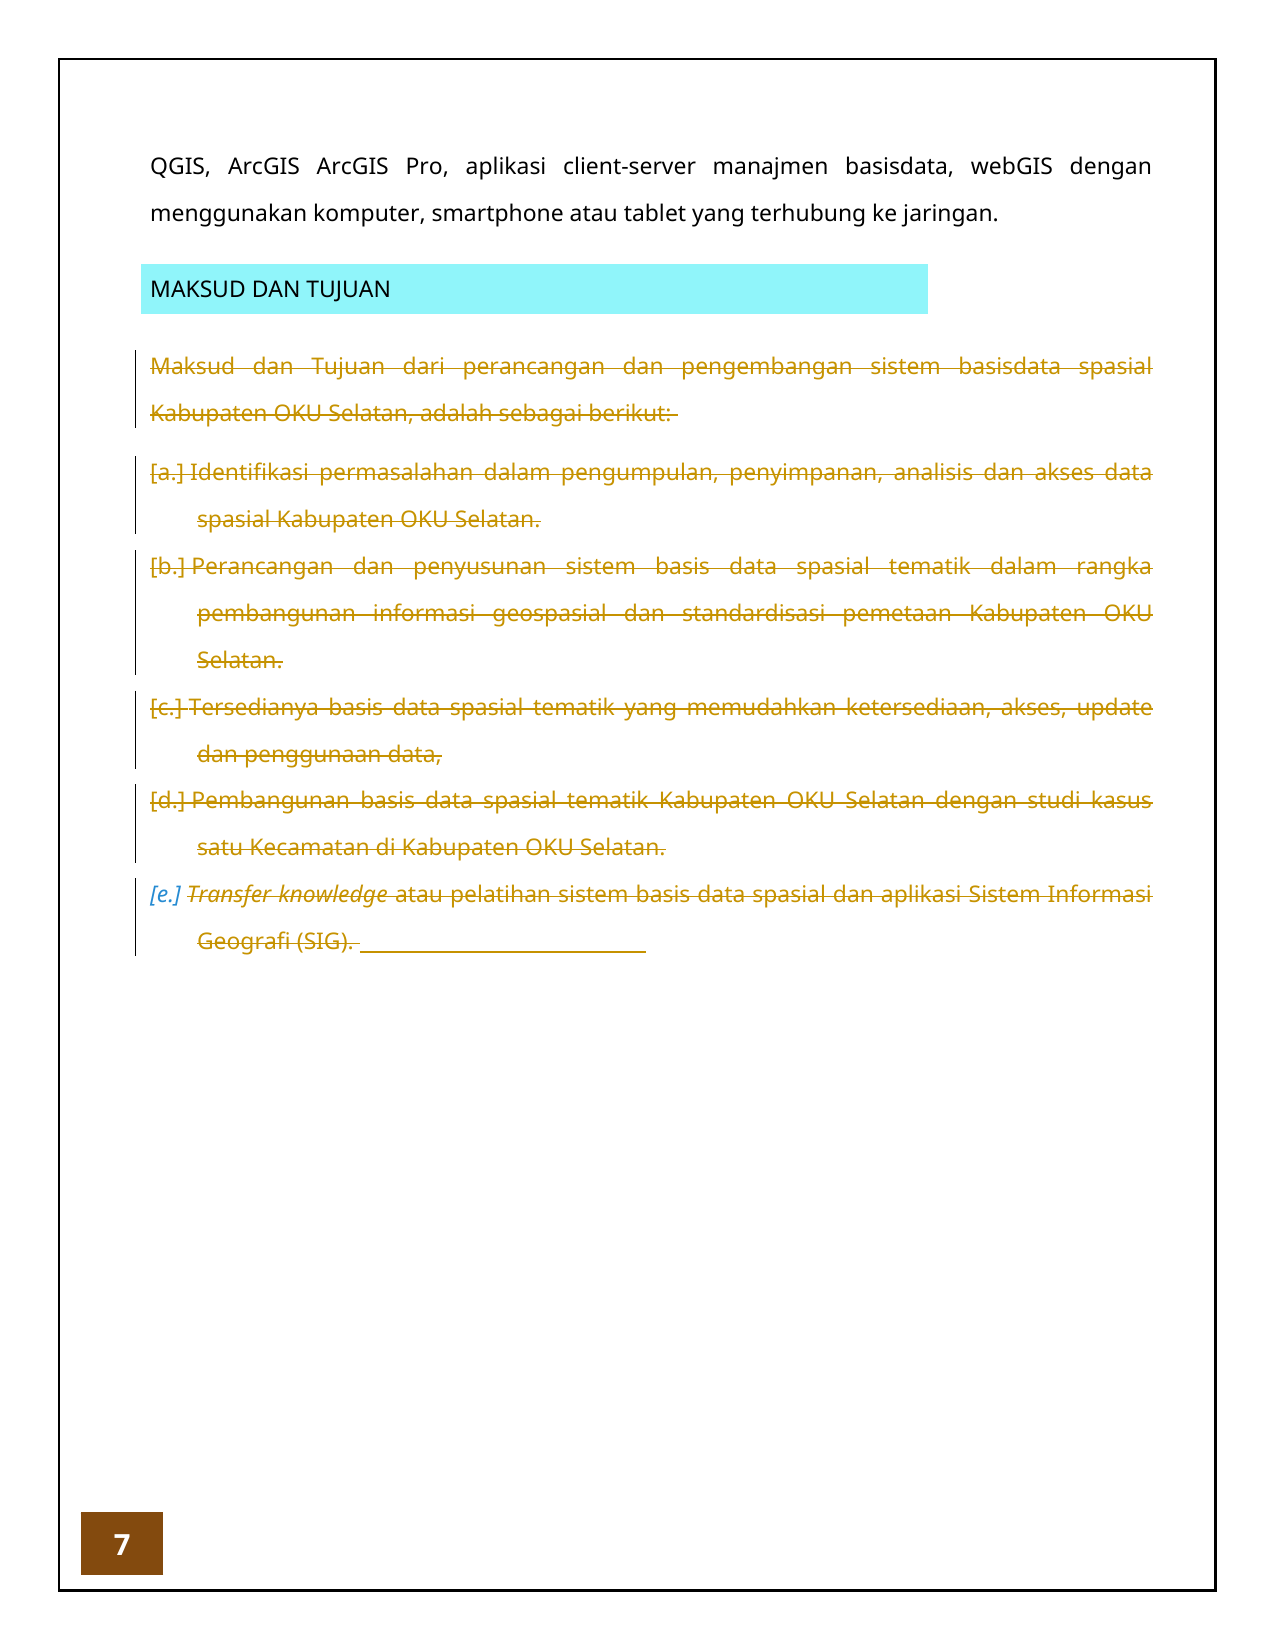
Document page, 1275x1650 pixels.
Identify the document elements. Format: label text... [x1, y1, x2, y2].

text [150, 150, 1153, 228]
subtitle Maksud dan Tujuan [142, 266, 927, 313]
